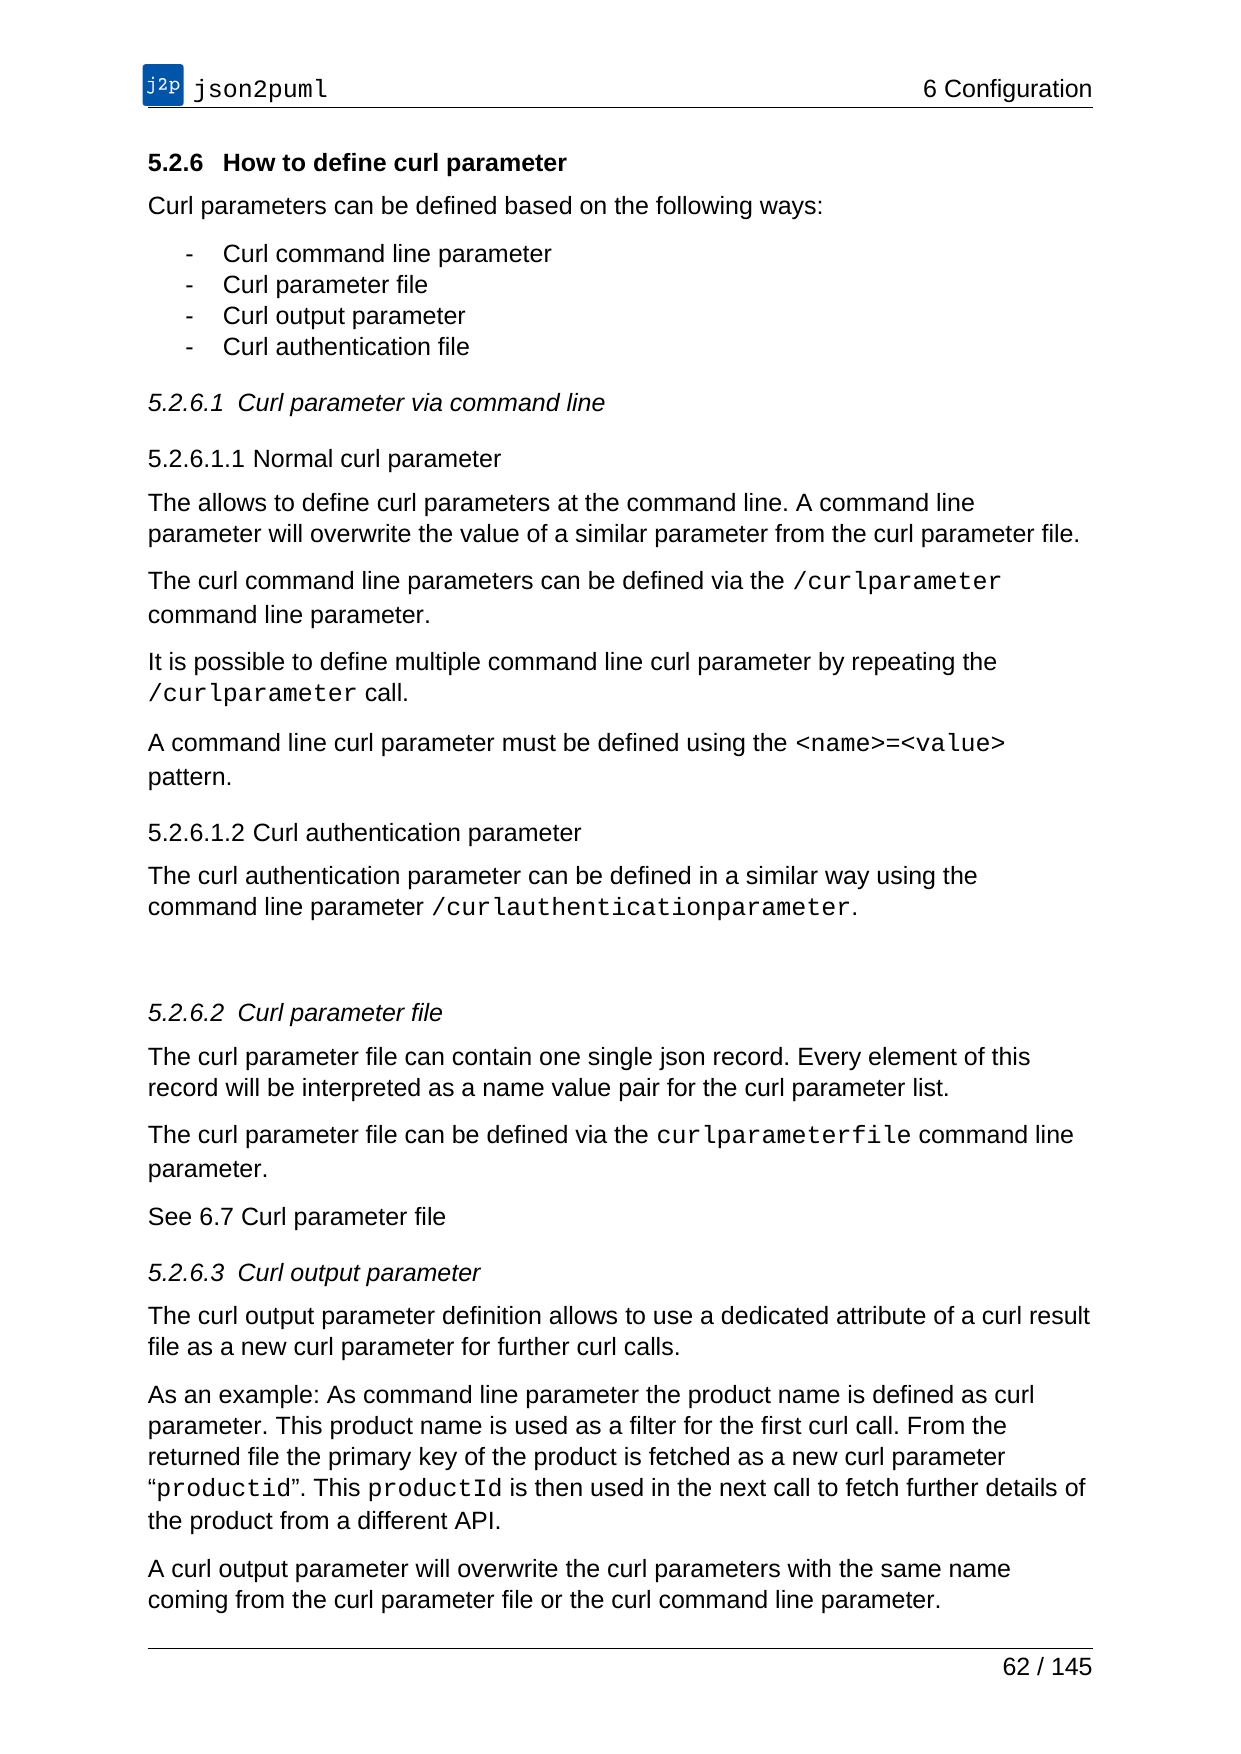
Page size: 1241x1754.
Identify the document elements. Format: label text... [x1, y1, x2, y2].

subtitle How to define curl parameter [148, 148, 1093, 176]
subtitle Curl parameter via command line [148, 388, 1093, 417]
text The curl authentication parameter can be defined in a similar way using the command line parameter /curlauthenticationparameter. [148, 861, 1093, 923]
text A curl output parameter will overwrite the curl parameters with the same name coming from the curl parameter file or the curl command line parameter. [148, 1554, 1093, 1614]
text See 6.7 Curl parameter file [148, 1201, 1093, 1230]
subtitle Curl parameter file [148, 998, 1093, 1027]
list Curl authentication file [185, 332, 1093, 361]
picture [142, 64, 184, 106]
list Curl output parameter [185, 301, 1093, 330]
text The curl parameter file can contain one single json record. Every element of this record will be interpreted as a name value pair for the curl parameter list. [148, 1042, 1093, 1102]
subtitle Curl authentication parameter [148, 818, 1093, 846]
text The curl command line parameters can be defined via the /curlparameter command line parameter. [148, 566, 1093, 628]
text The curl parameter file can be defined via the curlparameterfile command line parameter. [148, 1121, 1093, 1182]
list Curl parameter file [185, 270, 1093, 299]
text Curl parameters can be defined based on the following ways: [148, 191, 1093, 220]
list Curl command line parameter [185, 239, 1093, 268]
text As an example: As command line parameter the product name is defined as curl parameter. This product name is used as a filter for the first curl call. From the returned file the primary key of the product is fetched as a new curl parameter “productid”. This productId is then used in the next call to fetch further details of the product from a different API. [148, 1380, 1093, 1535]
subtitle Normal curl parameter [148, 444, 1093, 473]
text A command line curl parameter must be defined using the <name>=<value> pattern. [148, 728, 1093, 790]
text It is possible to define multiple command line curl parameter by repeating the /curlparameter call. [148, 647, 1093, 709]
text The curl output parameter definition allows to use a dedicated attribute of a curl result file as a new curl parameter for further curl calls. [148, 1301, 1093, 1361]
subtitle Curl output parameter [148, 1257, 1093, 1286]
text The allows to define curl parameters at the command line. A command line parameter will overwrite the value of a similar parameter from the curl parameter file. [148, 488, 1093, 547]
